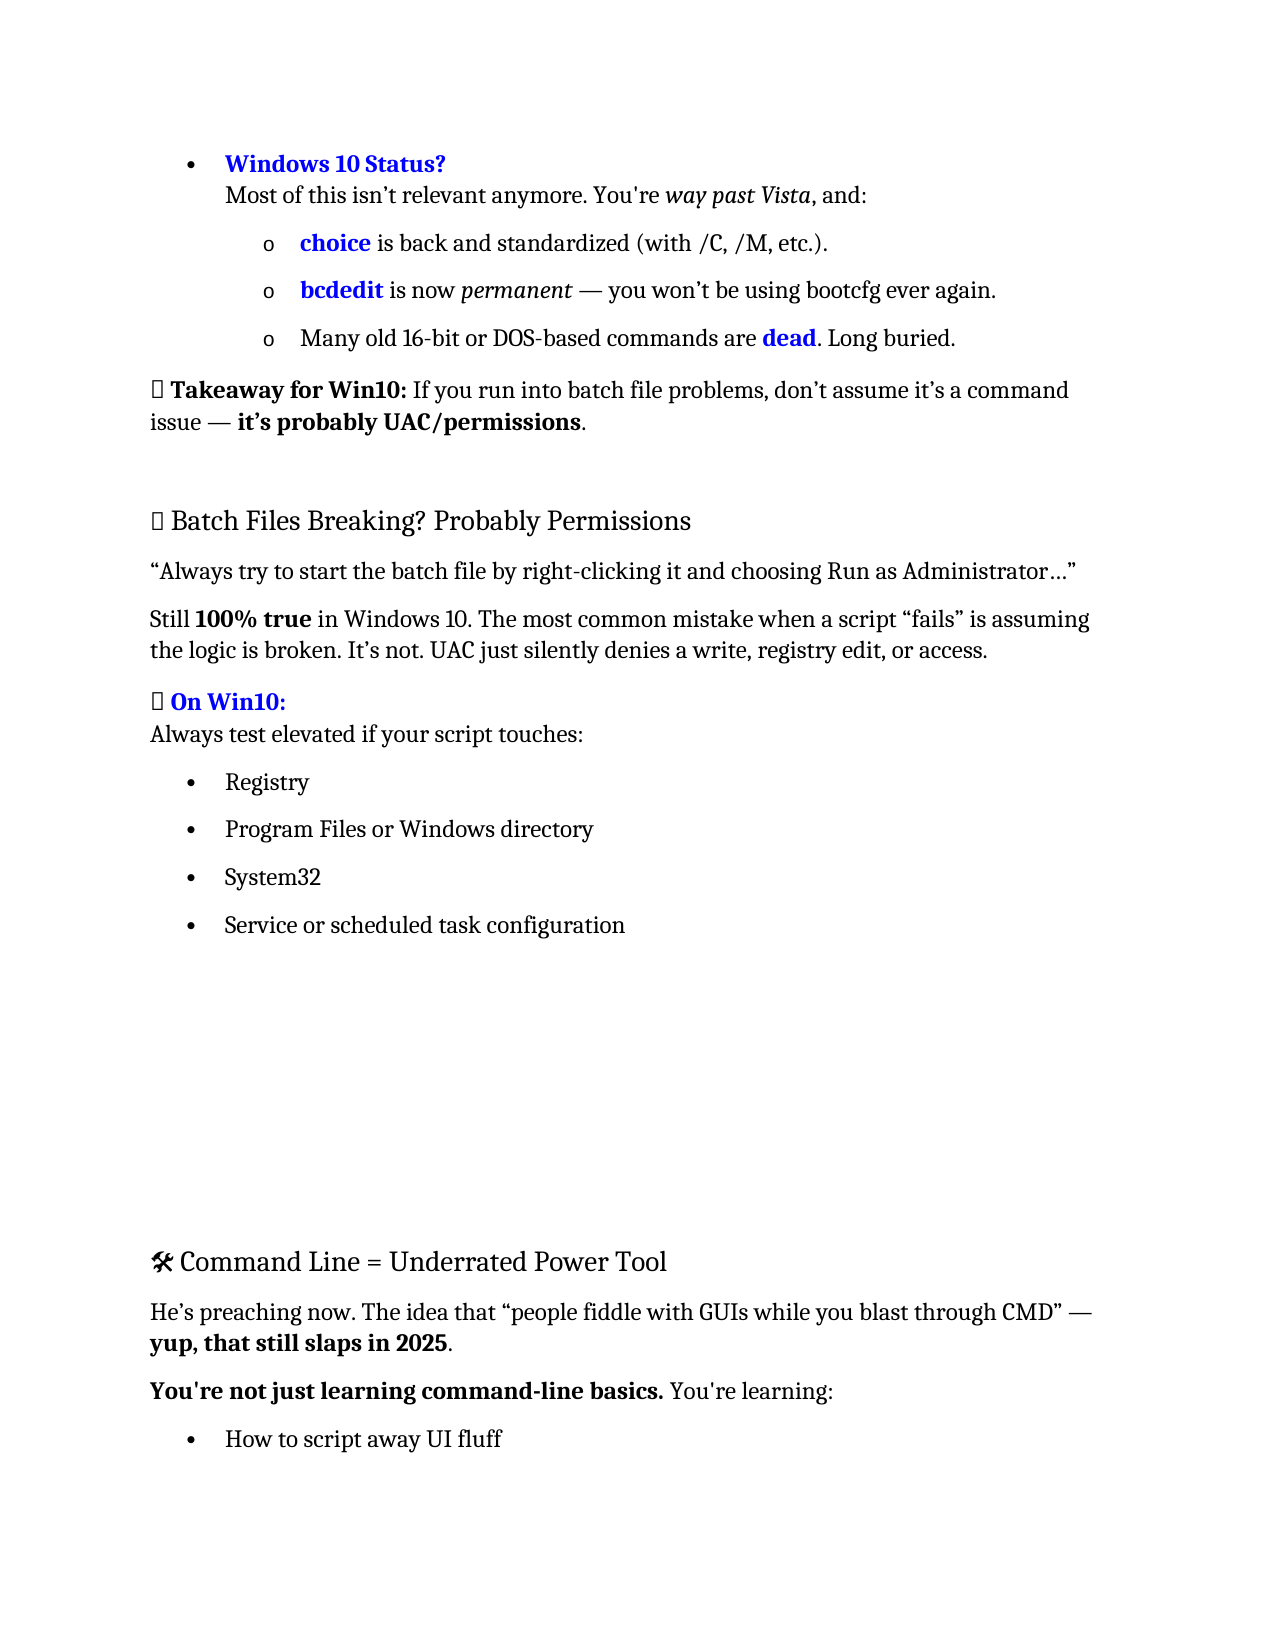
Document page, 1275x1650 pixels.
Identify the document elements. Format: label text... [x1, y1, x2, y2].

text You're not just learning command-line basics. You're learning: [150, 1377, 1125, 1406]
text He’s preaching now. The idea that “people fiddle with GUIs while you blast through CMD” — yup, that still slaps in 2025. [150, 1298, 1125, 1358]
text ✅ Takeaway for Win10: If you run into batch file problems, don’t assume it’s a command issue — it’s probably UAC/permissions. [150, 372, 1125, 437]
list System32 [187, 863, 1125, 892]
list Windows 10 Status? Most of this isn’t relevant anymore. You're way past Vista, and: [187, 150, 1125, 210]
list Program Files or Windows directory [187, 815, 1125, 844]
list Many old 16-bit or DOS-based commands are dead. Long buried. [262, 324, 1125, 353]
list bcdedit is now permanent — you won’t be using bootcfg ever again. [262, 276, 1125, 305]
text “Always try to start the batch file by right-clicking it and choosing Run as Administrator…” [150, 557, 1125, 586]
text ✅ On Win10: Always test elevated if your script touches: [150, 683, 1125, 749]
list choice is back and standardized (with /C, /M, etc.). [262, 229, 1125, 257]
text Still 100% true in Windows 10. The most common mistake when a script “fails” is assuming the logic is broken. It’s not. UAC just silently denies a write, registry edit, or access. [150, 605, 1125, 664]
text 🧪 Batch Files Breaking? Probably Permissions [150, 504, 1125, 538]
list Registry [187, 768, 1125, 796]
list Service or scheduled task configuration [187, 911, 1125, 939]
text 🛠 Command Line = Underrated Power Tool [150, 1245, 1125, 1279]
list How to script away UI fluff [187, 1424, 1125, 1453]
